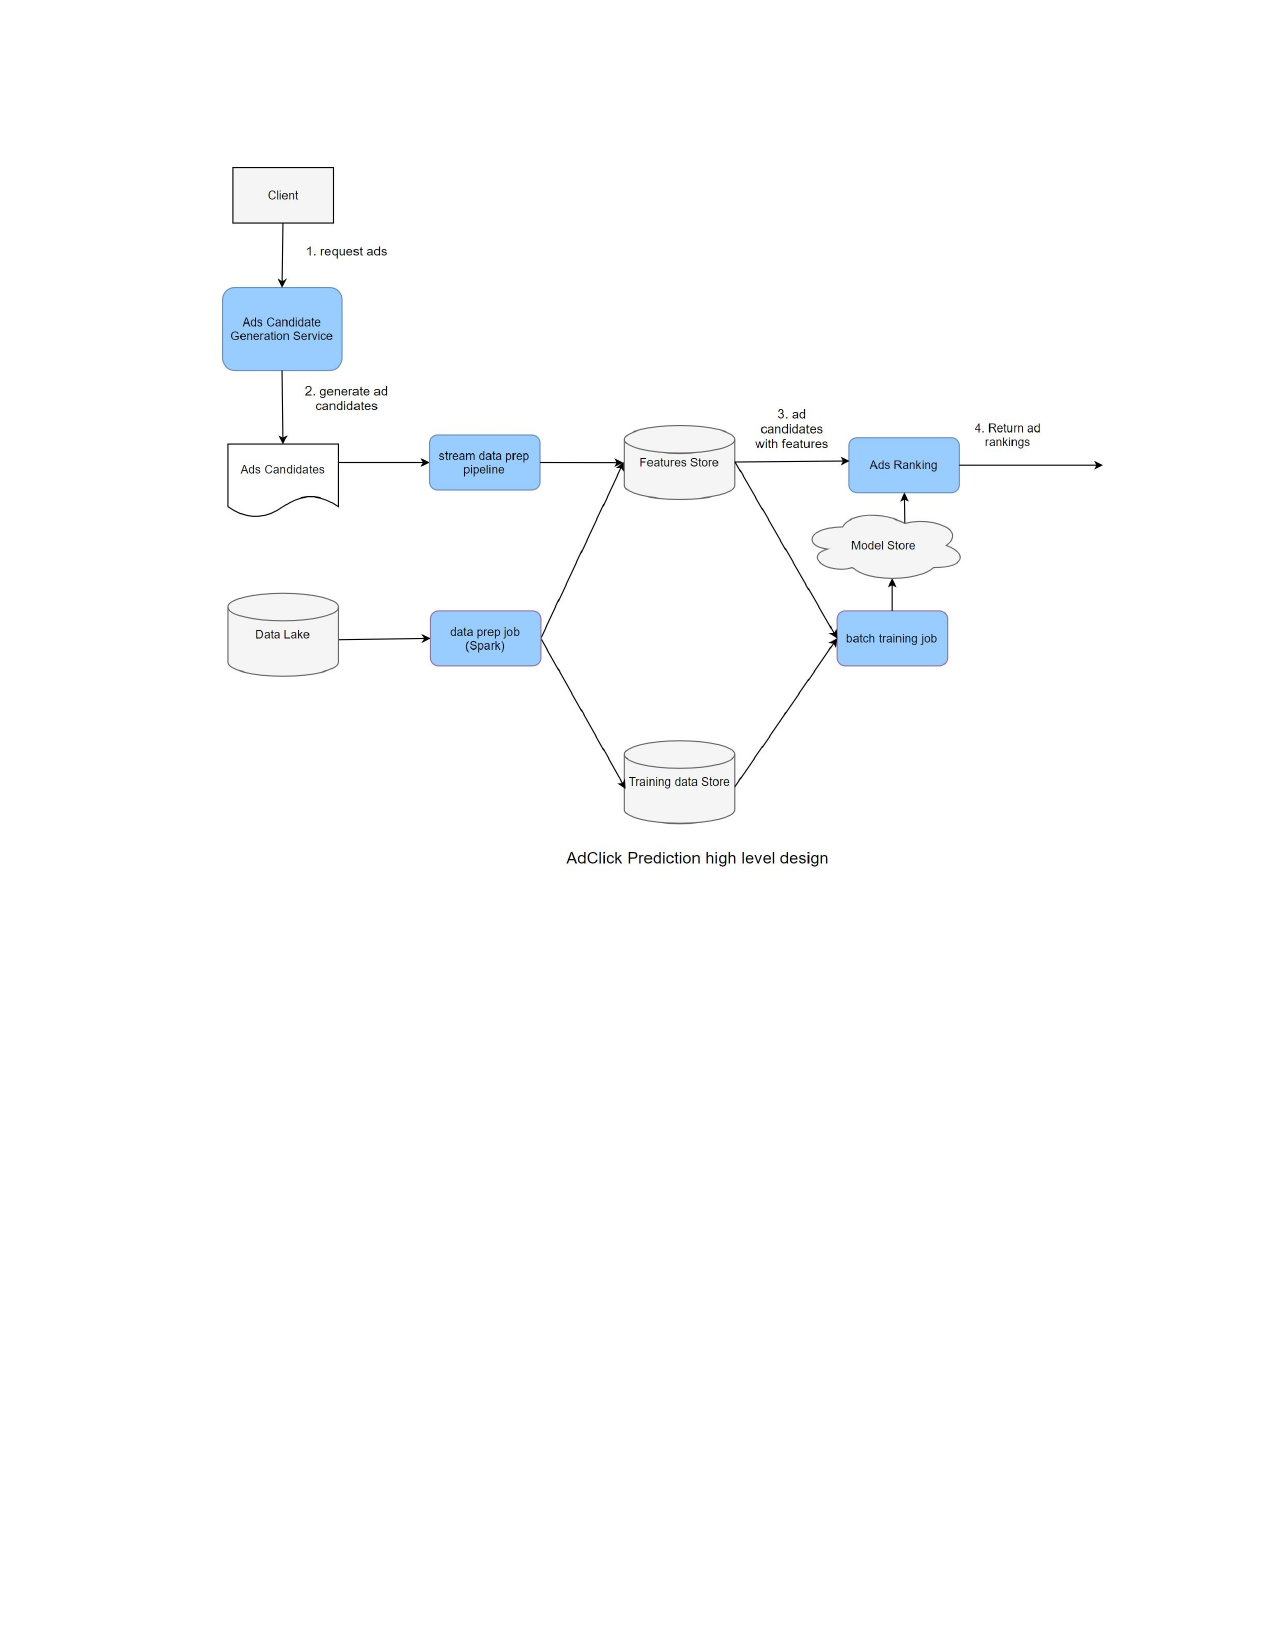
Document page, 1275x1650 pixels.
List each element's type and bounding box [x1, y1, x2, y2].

picture [150, 150, 1125, 889]
